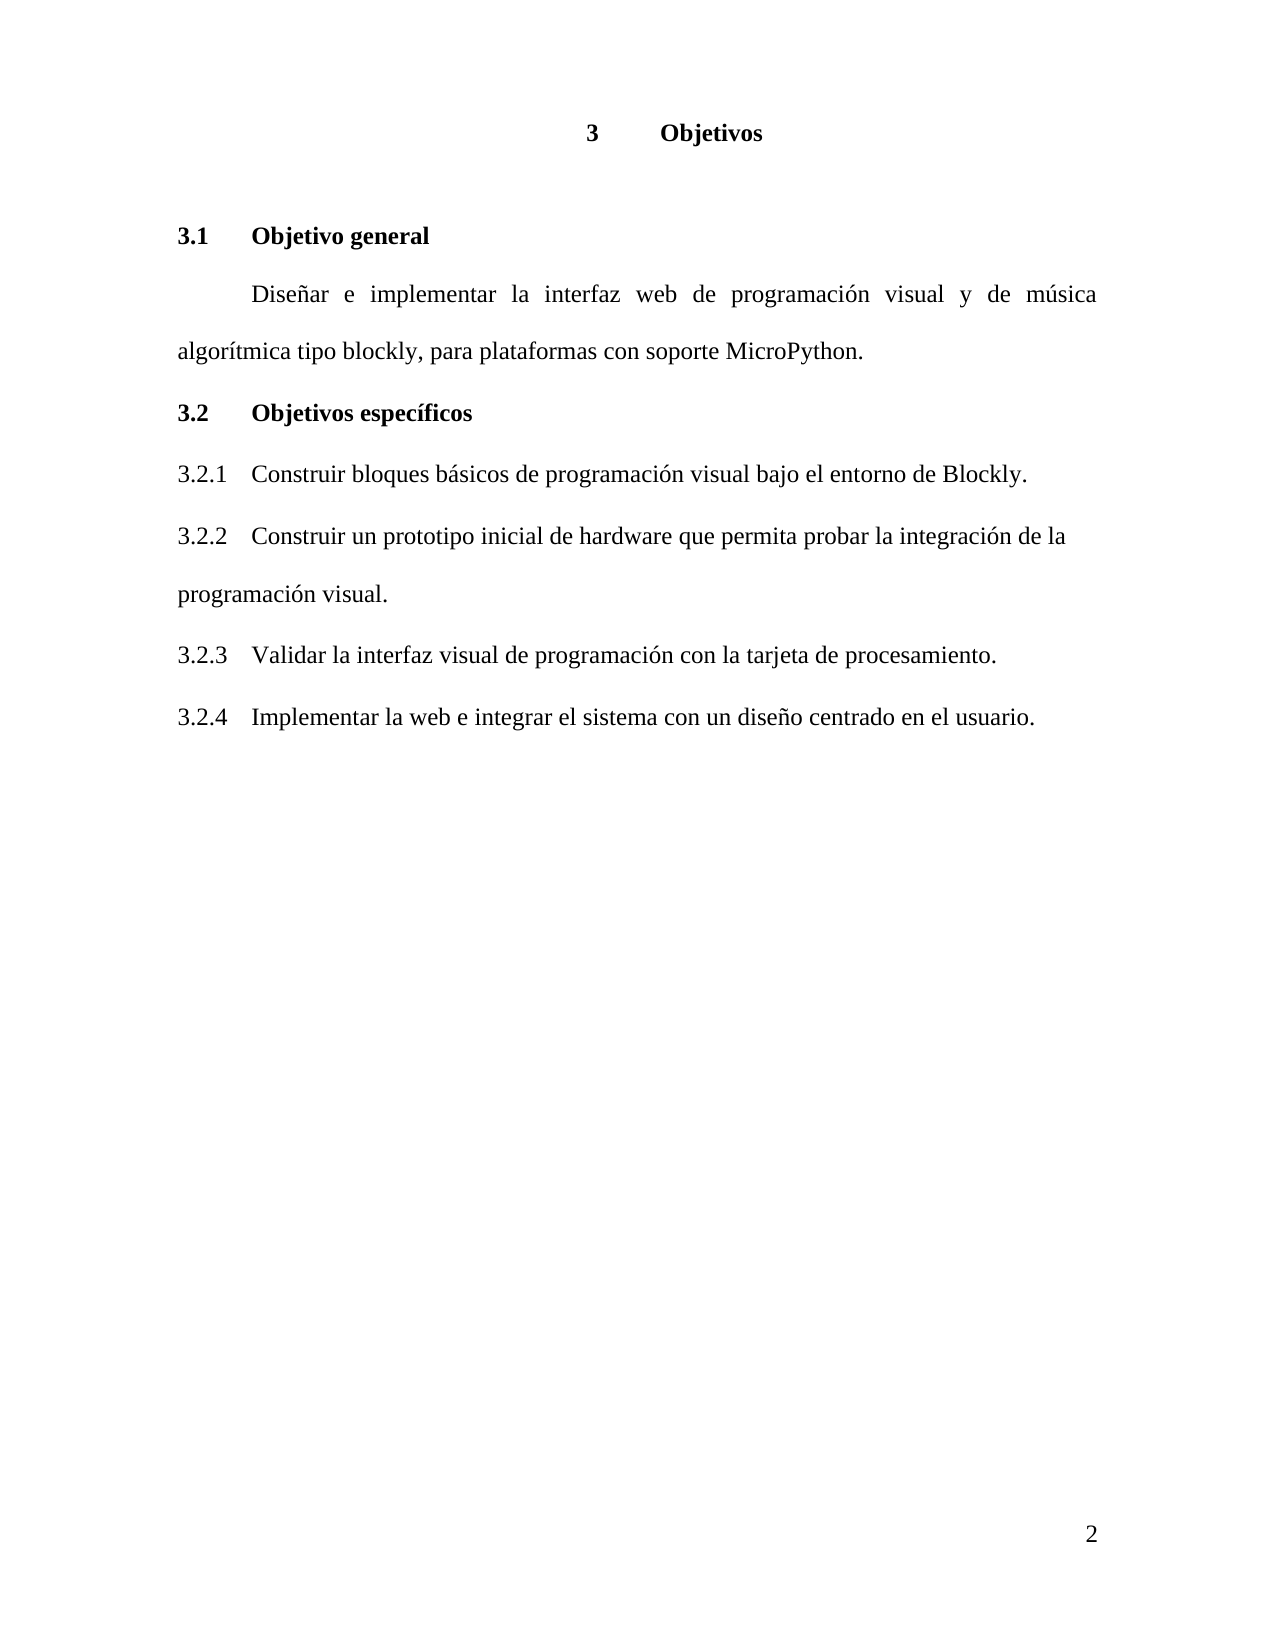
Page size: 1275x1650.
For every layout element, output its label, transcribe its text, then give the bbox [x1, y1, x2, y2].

subtitle Implementar la web e integrar el sistema con un diseño centrado en el usuario. [177, 702, 1098, 731]
subtitle Validar la interfaz visual de programación con la tarjeta de procesamiento. [177, 640, 1098, 669]
subtitle Construir bloques básicos de programación visual bajo el entorno de Blockly. [177, 459, 1098, 488]
subtitle Construir un prototipo inicial de hardware que permita probar la integración de la programación visual. [177, 521, 1098, 607]
text Diseñar e implementar la interfaz web de programación visual y de música algorítmica tipo blockly, para plataformas con soporte MicroPython. [177, 279, 1098, 365]
subtitle Objetivo general [177, 221, 1098, 250]
subtitle Objetivos específicos [177, 398, 1098, 427]
subtitle Objetivos [177, 118, 1098, 147]
